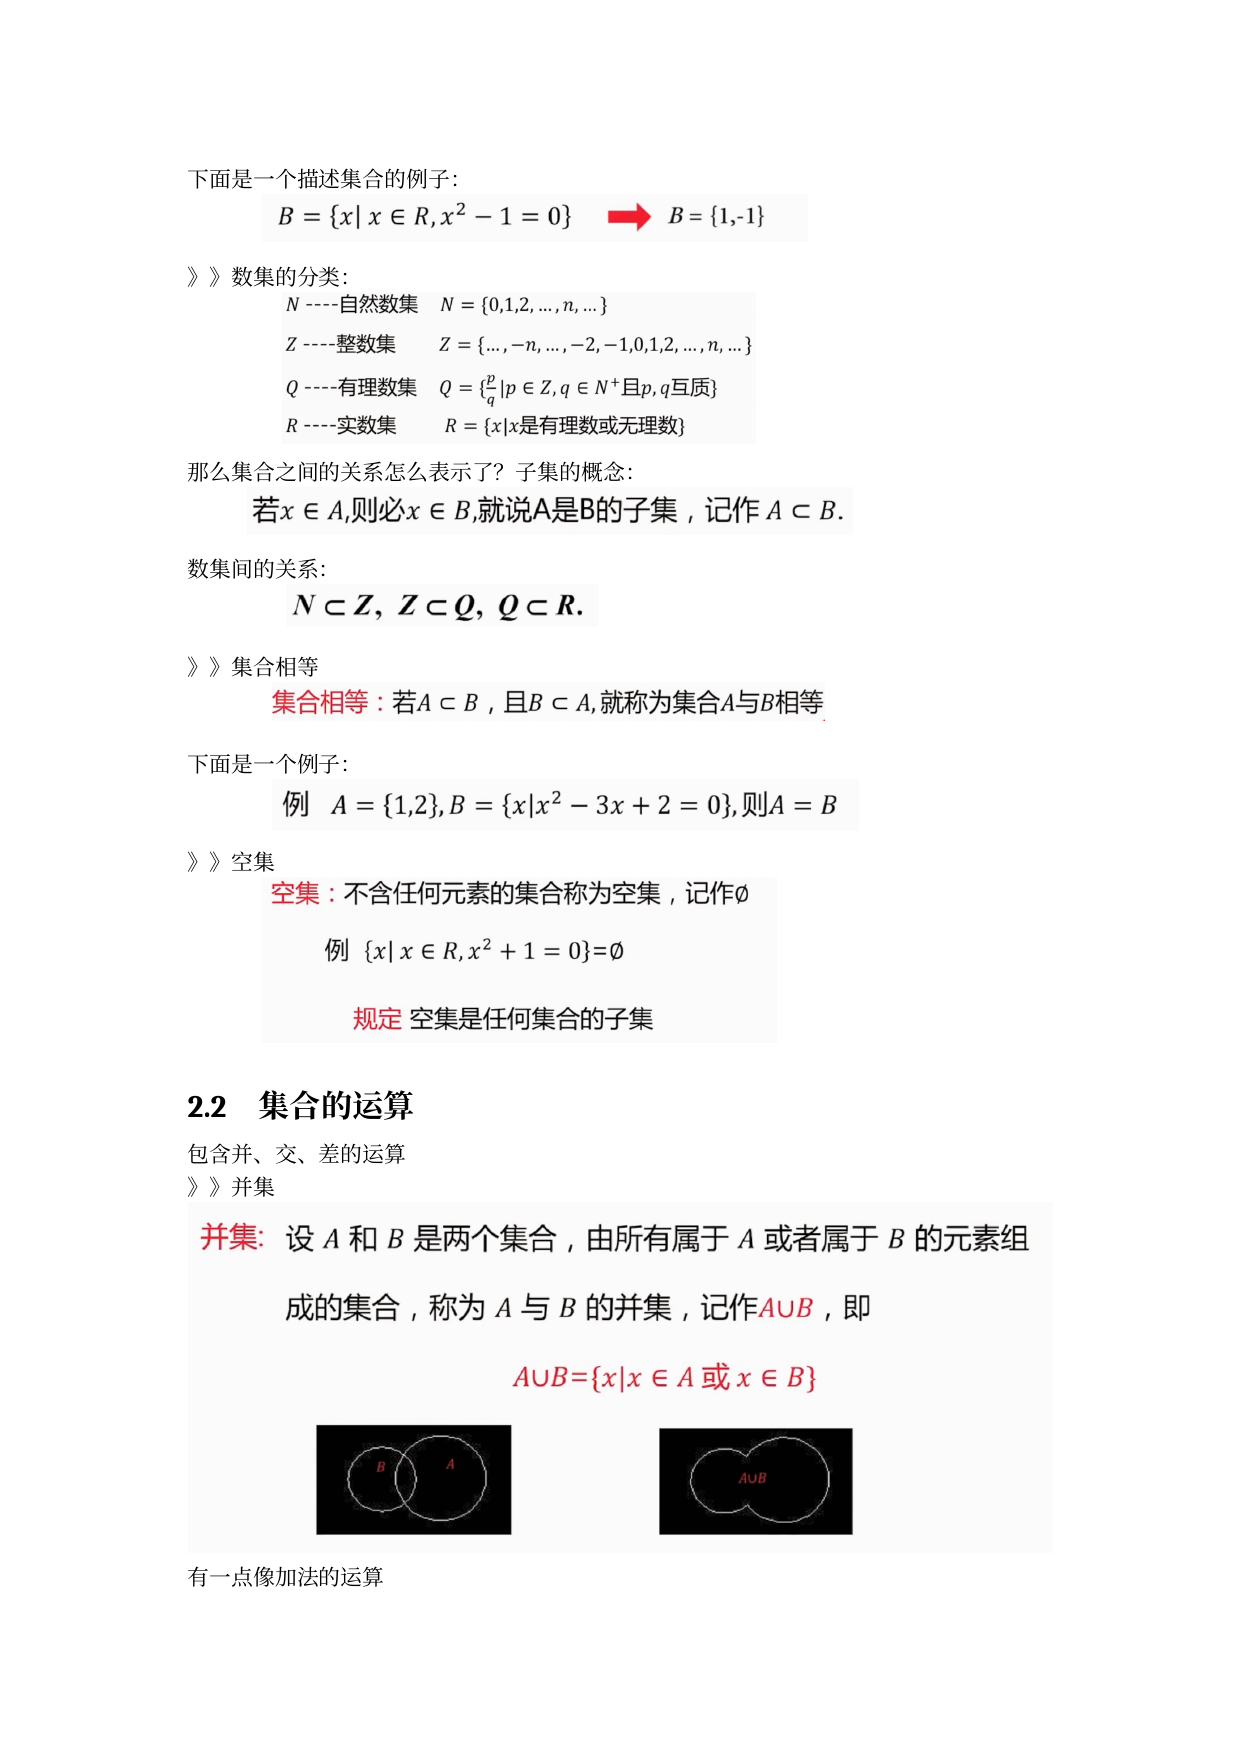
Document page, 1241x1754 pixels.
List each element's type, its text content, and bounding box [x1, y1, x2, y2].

text 包含并、交、差的运算 [187, 1137, 1053, 1169]
text 》》数集的分类： [187, 259, 1053, 292]
text 那么集合之间的关系怎么表示了？子集的概念： [187, 454, 1053, 487]
text 数集间的关系： [187, 552, 1053, 584]
picture [286, 584, 599, 627]
text 下面是一个例子： [187, 747, 1053, 779]
text 有一点像加法的运算 [187, 1559, 1053, 1592]
picture [261, 194, 808, 242]
text 》》空集 [187, 844, 1053, 877]
subtitle 集合的运算 [187, 1072, 1053, 1137]
picture [281, 292, 757, 444]
text 》》集合相等 [187, 649, 1053, 682]
picture [271, 779, 860, 831]
picture [246, 487, 854, 535]
text 下面是一个描述集合的例子： [187, 162, 1053, 194]
picture [187, 1202, 1053, 1553]
picture [271, 682, 826, 721]
text 》》并集 [187, 1169, 1053, 1202]
picture [261, 877, 778, 1043]
